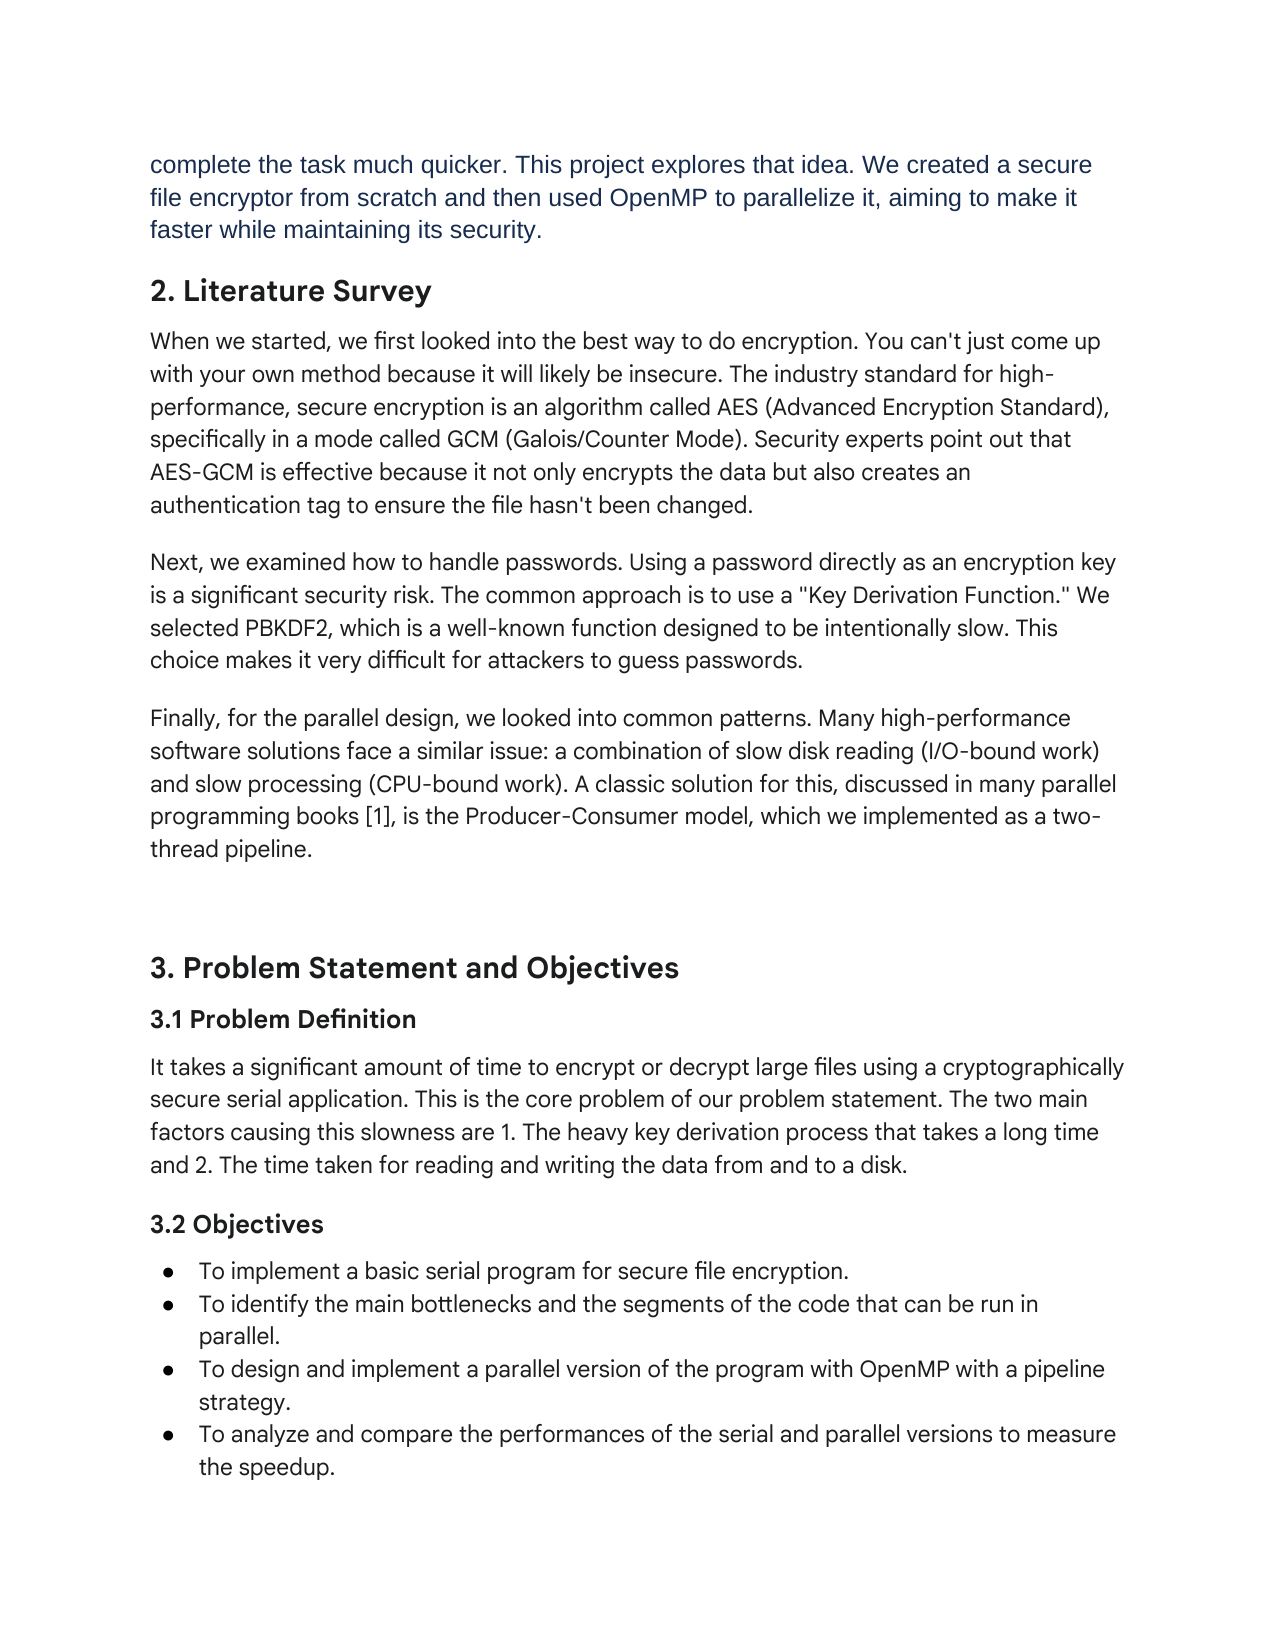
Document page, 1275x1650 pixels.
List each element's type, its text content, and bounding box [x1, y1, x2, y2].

list To design and implement a parallel version of the program with OpenMP with a pipeline strategy. [161, 1355, 1125, 1417]
list To analyze and compare the performances of the serial and parallel versions to measure the speedup. [161, 1421, 1125, 1482]
text When we started, we first looked into the best way to do encryption. You can't just come up with your own method because it will likely be insecure. The industry standard for high-performance, secure encryption is an algorithm called AES (Advanced Encryption Standard), specifically in a mode called GCM (Galois/Counter Mode). Security experts point out that AES-GCM is effective because it not only encrypts the data but also creates an authentication tag to ensure the file hasn't been changed. [150, 327, 1125, 519]
subtitle 3.1 Problem Definition [150, 1005, 1125, 1036]
text Next, we examined how to handle passwords. Using a password directly as an encryption key is a significant security risk. The common approach is to use a "Key Derivation Function." We selected PBKDF2, which is a well-known function designed to be intentionally slow. This choice makes it very difficult for attackers to guess passwords. [150, 548, 1125, 675]
subtitle 2. Literature Survey [150, 273, 1125, 310]
text It takes a significant amount of time to encrypt or decrypt large files using a cryptographically secure serial application. This is the core problem of our problem statement. The two main factors causing this slowness are 1. The heavy key derivation process that takes a long time and 2. The time taken for reading and writing the data from and to a disk. [150, 1053, 1125, 1180]
list To identify the main bottlenecks and the segments of the code that can be run in parallel. [161, 1290, 1125, 1351]
subtitle 3.2 Objectives [150, 1209, 1125, 1240]
list To implement a basic serial program for secure file encryption. [161, 1257, 1125, 1286]
subtitle 3. Problem Statement and Objectives [150, 951, 1125, 987]
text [150, 150, 1125, 244]
text Finally, for the parallel design, we looked into common patterns. Many high-performance software solutions face a similar issue: a combination of slow disk reading (I/O-bound work) and slow processing (CPU-bound work). A classic solution for this, discussed in many parallel programming books [1], is the Producer-Consumer model, which we implemented as a two-thread pipeline. [150, 704, 1125, 864]
